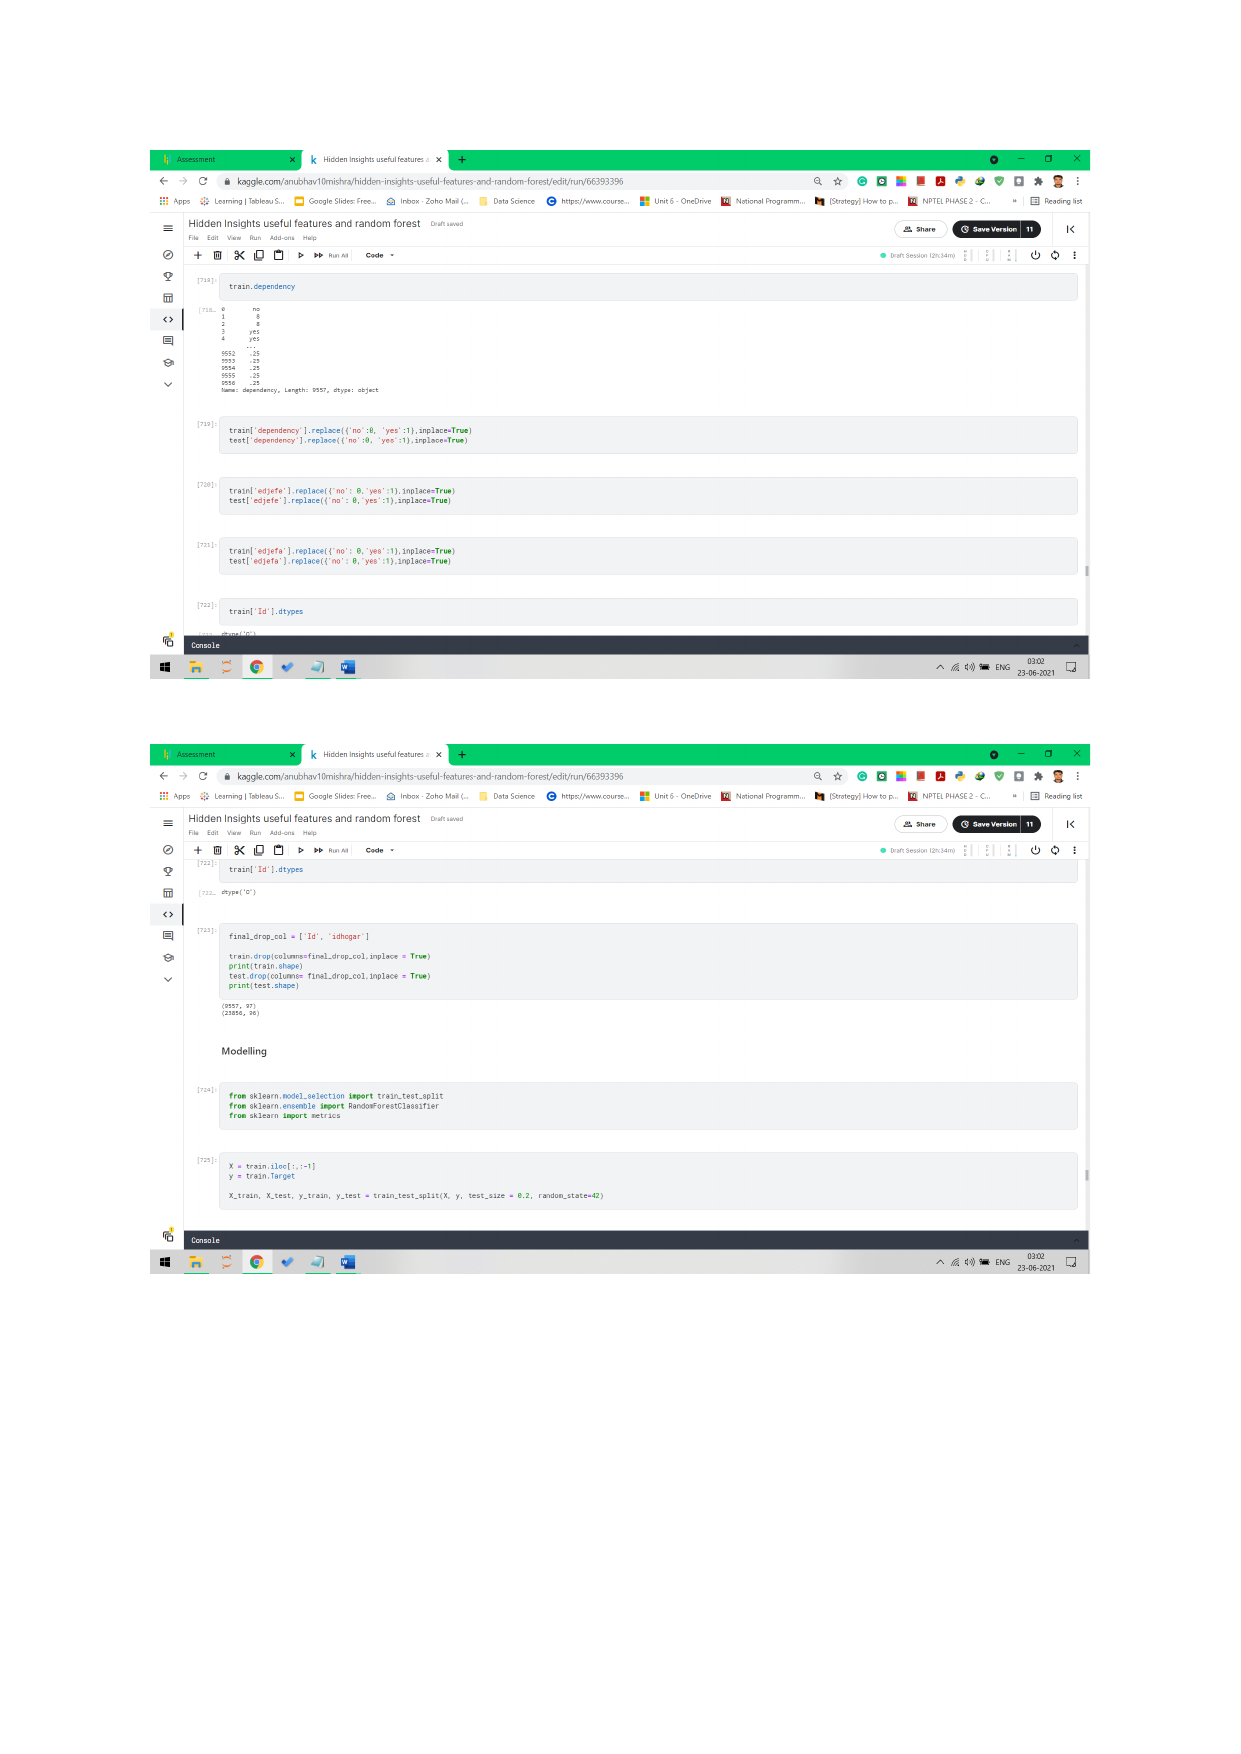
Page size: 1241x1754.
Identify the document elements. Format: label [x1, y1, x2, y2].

picture [150, 150, 1091, 679]
picture [150, 744, 1091, 1274]
